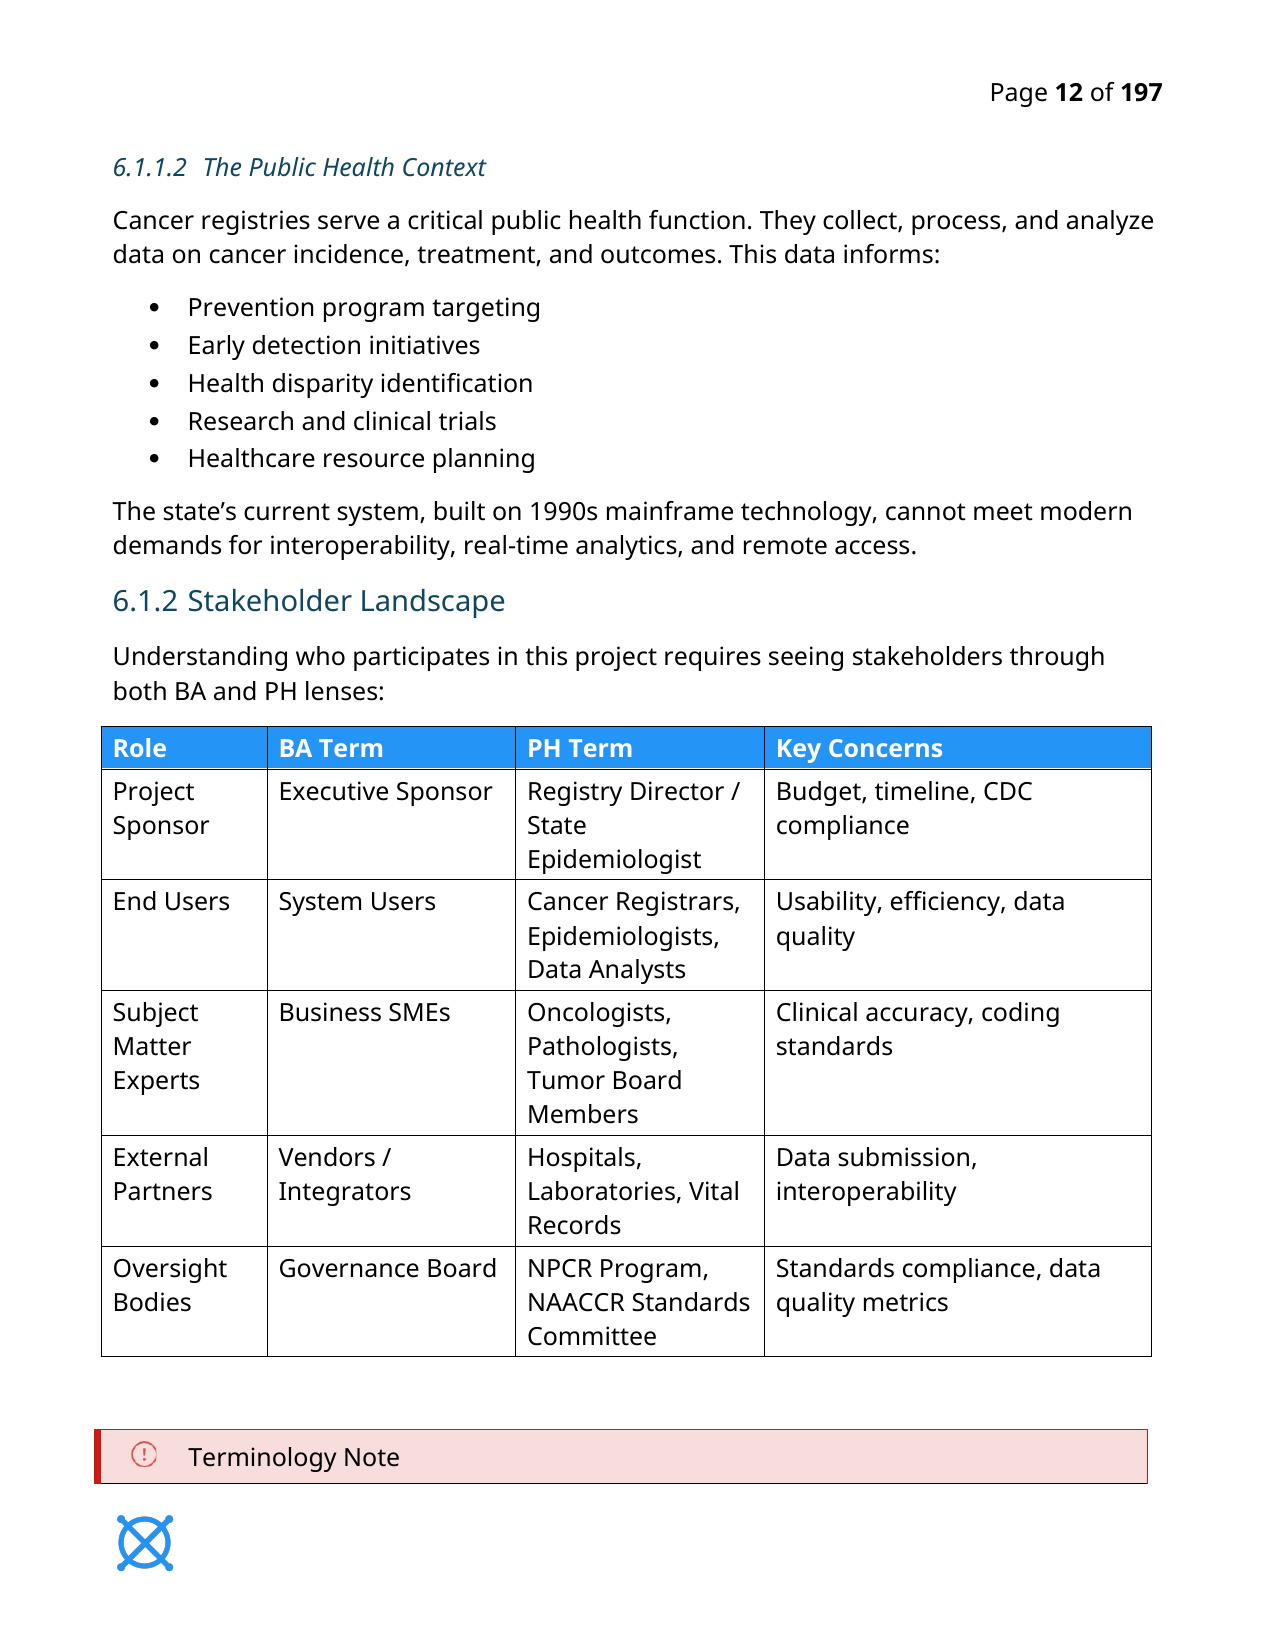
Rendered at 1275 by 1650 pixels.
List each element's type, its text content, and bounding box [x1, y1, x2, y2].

subtitle Stakeholder Landscape [112, 581, 1162, 620]
picture [112, 1511, 177, 1575]
table_header BA Term [268, 727, 515, 768]
table_cell Subject Matter Experts [102, 991, 267, 1135]
text Understanding who participates in this project requires seeing stakeholders through both BA and PH lenses: [112, 639, 1162, 707]
text Cancer registries serve a critical public health function. They collect, process, and analyze data on cancer incidence, treatment, and outcomes. This data informs: [112, 203, 1162, 271]
table_cell Business SMEs [268, 991, 515, 1135]
table_cell External Partners [102, 1136, 267, 1246]
list Prevention program targeting [150, 290, 1162, 324]
list Health disparity identification [150, 365, 1162, 399]
table_cell System Users [268, 880, 515, 990]
list Early detection initiatives [150, 327, 1162, 362]
table_cell Standards compliance, data quality metrics [765, 1247, 1151, 1356]
table_header Terminology Note [101, 1430, 1147, 1483]
table_cell Data submission, interoperability [765, 1136, 1151, 1246]
text The state’s current system, built on 1990s mainframe technology, cannot meet modern demands for interoperability, real-time analytics, and remote access. [112, 494, 1162, 562]
table_header Role [102, 727, 267, 768]
table_cell Budget, timeline, CDC compliance [765, 770, 1151, 879]
table_cell End Users [102, 880, 267, 990]
table_cell NPCR Program, NAACCR Standards Committee [516, 1247, 764, 1356]
table_header PH Term [516, 727, 764, 768]
table_cell Cancer Registrars, Epidemiologists, Data Analysts [516, 880, 764, 990]
subtitle The Public Health Context [112, 150, 1162, 184]
table_cell Hospitals, Laboratories, Vital Records [516, 1136, 764, 1246]
table_cell Usability, efficiency, data quality [765, 880, 1151, 990]
table_cell Project Sponsor [102, 770, 267, 879]
picture [131, 1441, 157, 1467]
list Research and clinical trials [150, 403, 1162, 437]
table_cell Vendors / Integrators [268, 1136, 515, 1246]
table_cell Oversight Bodies [102, 1247, 267, 1356]
table_cell Oncologists, Pathologists, Tumor Board Members [516, 991, 764, 1135]
table_cell Executive Sponsor [268, 770, 515, 879]
table_cell Clinical accuracy, coding standards [765, 991, 1151, 1135]
list Healthcare resource planning [150, 441, 1162, 475]
table_cell Registry Director / State Epidemiologist [516, 770, 764, 879]
table_header Key Concerns [765, 727, 1151, 768]
table_cell Governance Board [268, 1247, 515, 1356]
